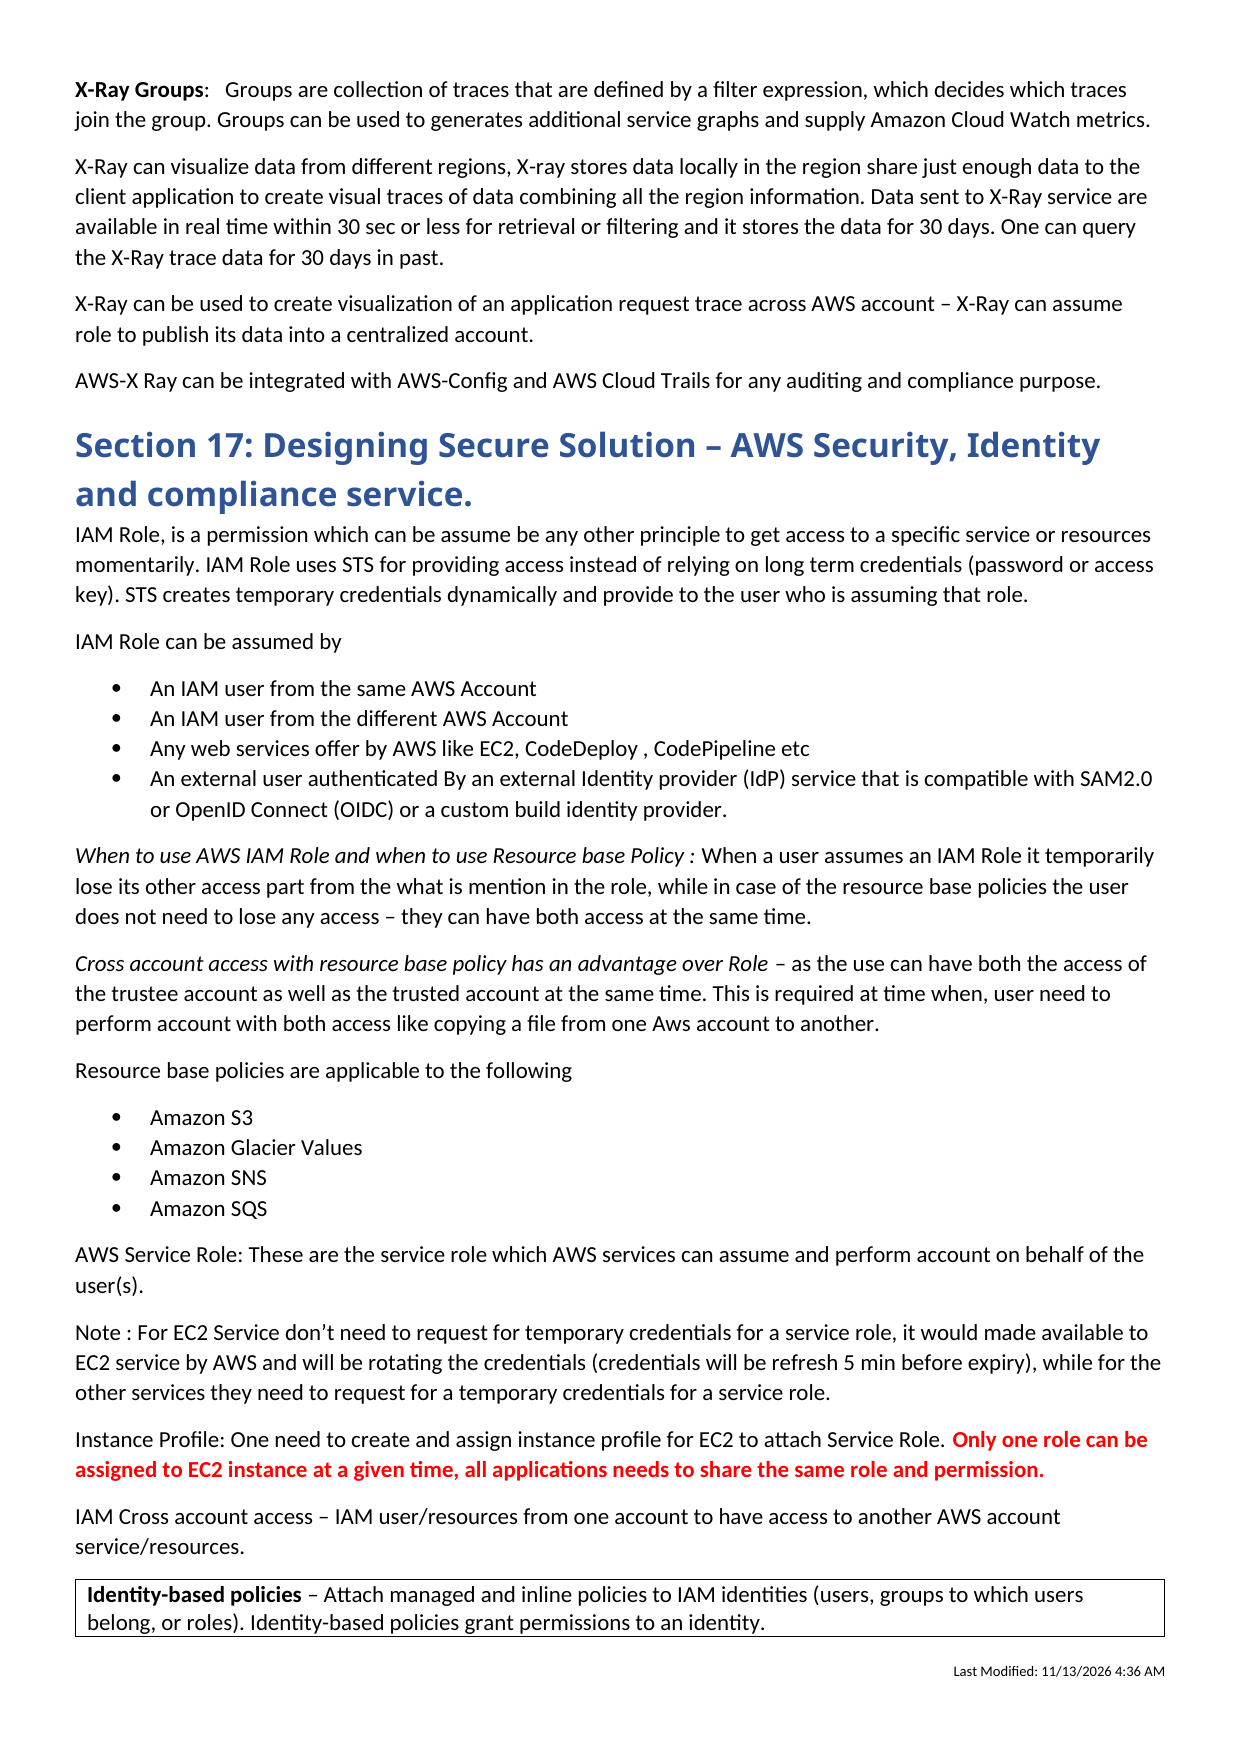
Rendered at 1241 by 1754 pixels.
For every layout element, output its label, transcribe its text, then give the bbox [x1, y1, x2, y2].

text AWS-X Ray can be integrated with AWS-Config and AWS Cloud Trails for any auditing and compliance purpose. [75, 367, 1165, 395]
text Note : For EC2 Service don’t need to request for temporary credentials for a service role, it would made available to EC2 service by AWS and will be rotating the credentials (credentials will be refresh 5 min before expiry), while for the other services they need to request for a temporary credentials for a service role. [75, 1318, 1165, 1406]
list An IAM user from the same AWS Account [112, 674, 1165, 702]
text When to use AWS IAM Role and when to use Resource base Policy : When a user assumes an IAM Role it temporarily lose its other access part from the what is mention in the role, while in case of the resource base policies the user does not need to lose any access – they can have both access at the same time. [75, 842, 1165, 930]
text IAM Role can be assumed by [75, 627, 1165, 655]
text IAM Role, is a permission which can be assume be any other principle to get access to a specific service or resources momentarily. IAM Role uses STS for providing access instead of relying on long term credentials (password or access key). STS creates temporary credentials dynamically and provide to the user who is assuming that role. [75, 520, 1165, 608]
list Any web services offer by AWS like EC2, CodeDeploy , CodePipeline etc [112, 734, 1165, 762]
text IAM Cross account access – IAM user/resources from one account to have access to another AWS account service/resources. [75, 1502, 1165, 1560]
list Amazon SQS [112, 1194, 1165, 1222]
text AWS Service Role: These are the service role which AWS services can assume and perform account on behalf of the user(s). [75, 1241, 1165, 1299]
text Instance Profile: One need to create and assign instance profile for EC2 to attach Service Role. Only one role can be assigned to EC2 instance at a given time, all applications needs to share the same role and permission. [75, 1425, 1165, 1483]
list Amazon SNS [112, 1163, 1165, 1192]
list An IAM user from the different AWS Account [112, 704, 1165, 732]
text X-Ray can be used to create visualization of an application request trace across AWS account – X-Ray can assume role to publish its data into a centralized account. [75, 289, 1165, 348]
text X-Ray can visualize data from different regions, X-ray stores data locally in the region share just enough data to the client application to create visual traces of data combining all the region information. Data sent to X-Ray service are available in real time within 30 sec or less for retrieval or filtering and it stores the data for 30 days. One can query the X-Ray trace data for 30 days in past. [75, 152, 1165, 271]
list Amazon Glacier Values [112, 1133, 1165, 1161]
text X-Ray Groups: Groups are collection of traces that are defined by a filter expression, which decides which traces join the group. Groups can be used to generates additional service graphs and supply Amazon Cloud Watch metrics. [75, 75, 1165, 133]
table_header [76, 1580, 1164, 1636]
list Amazon S3 [112, 1103, 1165, 1131]
list An external user authenticated By an external Identity provider (IdP) service that is compatible with SAM2.0 or OpenID Connect (OIDC) or a custom build identity provider. [112, 764, 1165, 823]
subtitle Section 17: Designing Secure Solution – AWS Security, Identity and compliance service. [75, 422, 1165, 516]
text Resource base policies are applicable to the following [75, 1056, 1165, 1084]
text Cross account access with resource base policy has an advantage over Role – as the use can have both the access of the trustee account as well as the trusted account at the same time. This is required at time when, user need to perform account with both access like copying a file from one Aws account to another. [75, 949, 1165, 1037]
